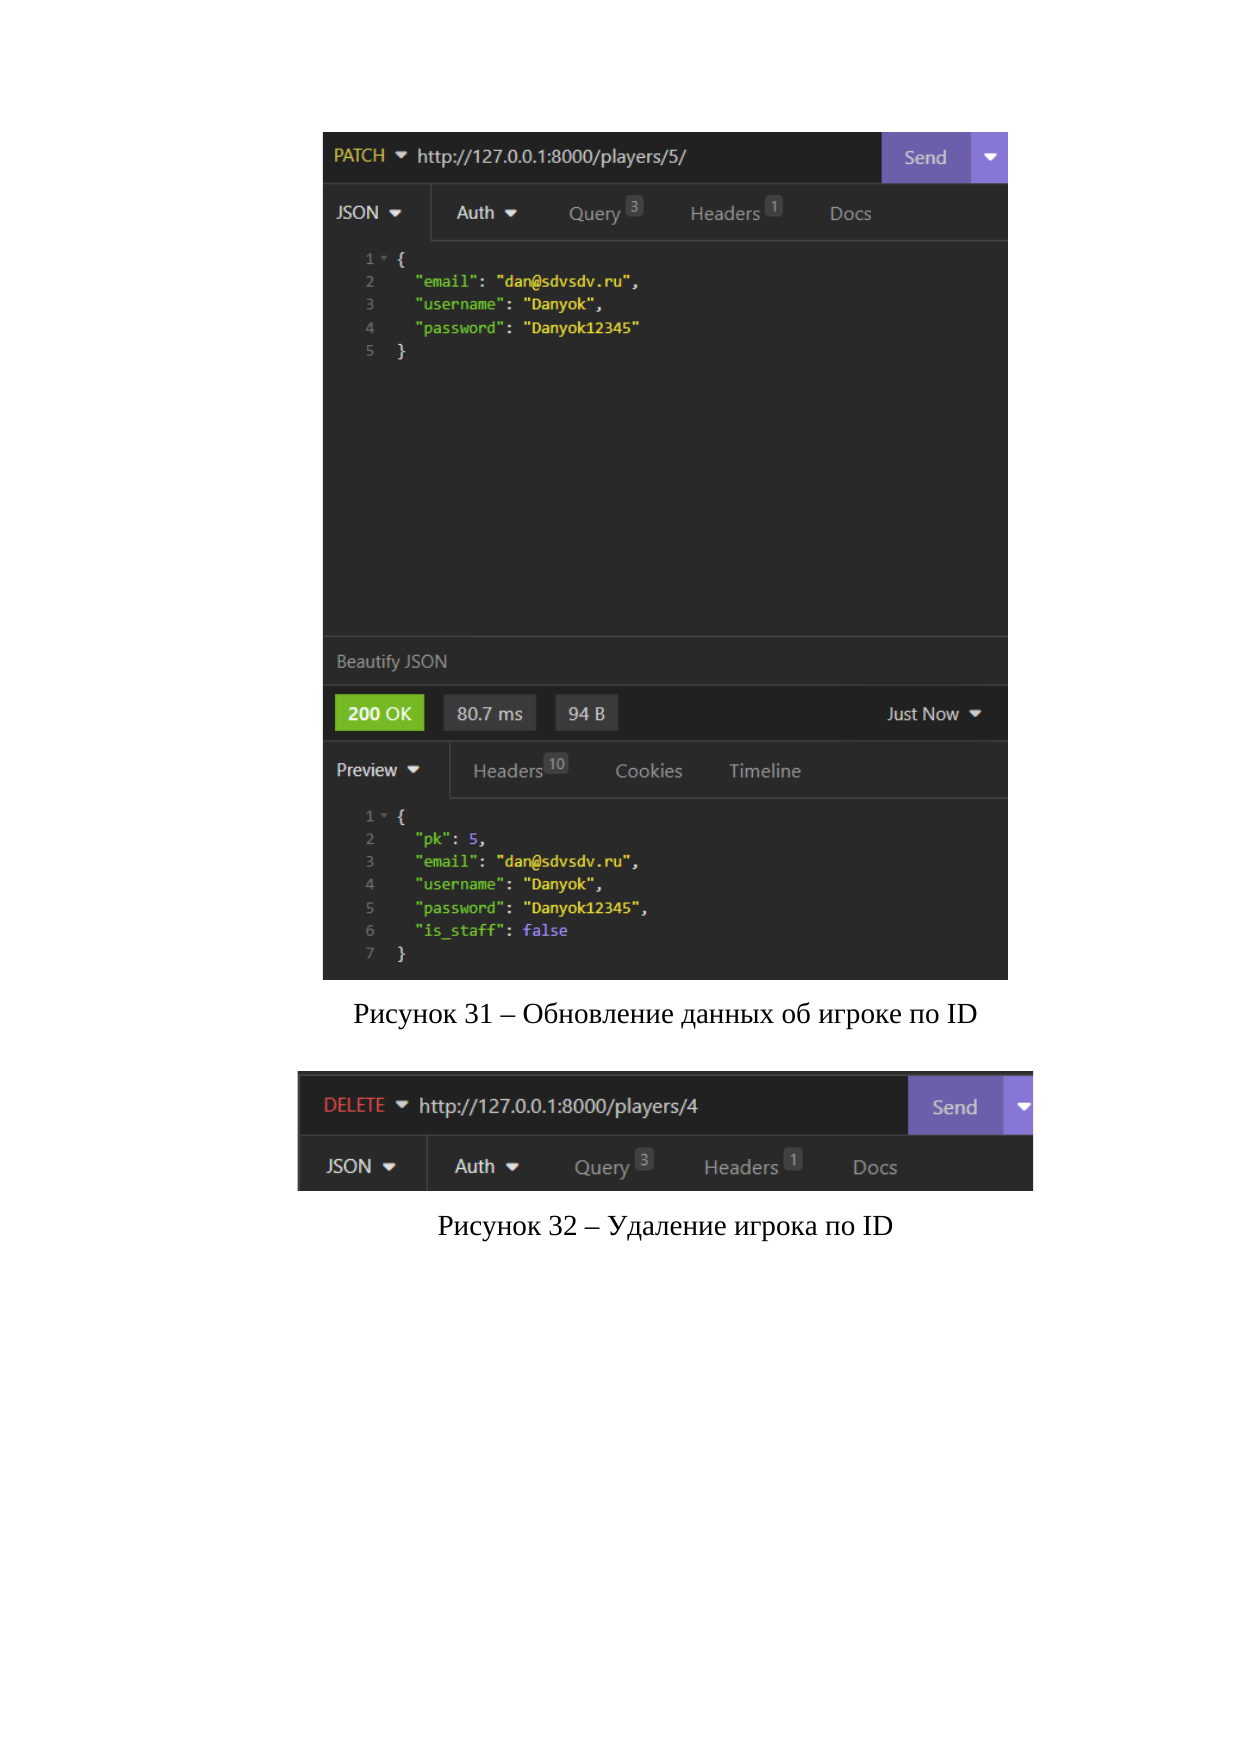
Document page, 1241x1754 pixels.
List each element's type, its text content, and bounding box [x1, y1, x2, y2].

picture [322, 132, 1008, 980]
picture [297, 1071, 1034, 1191]
